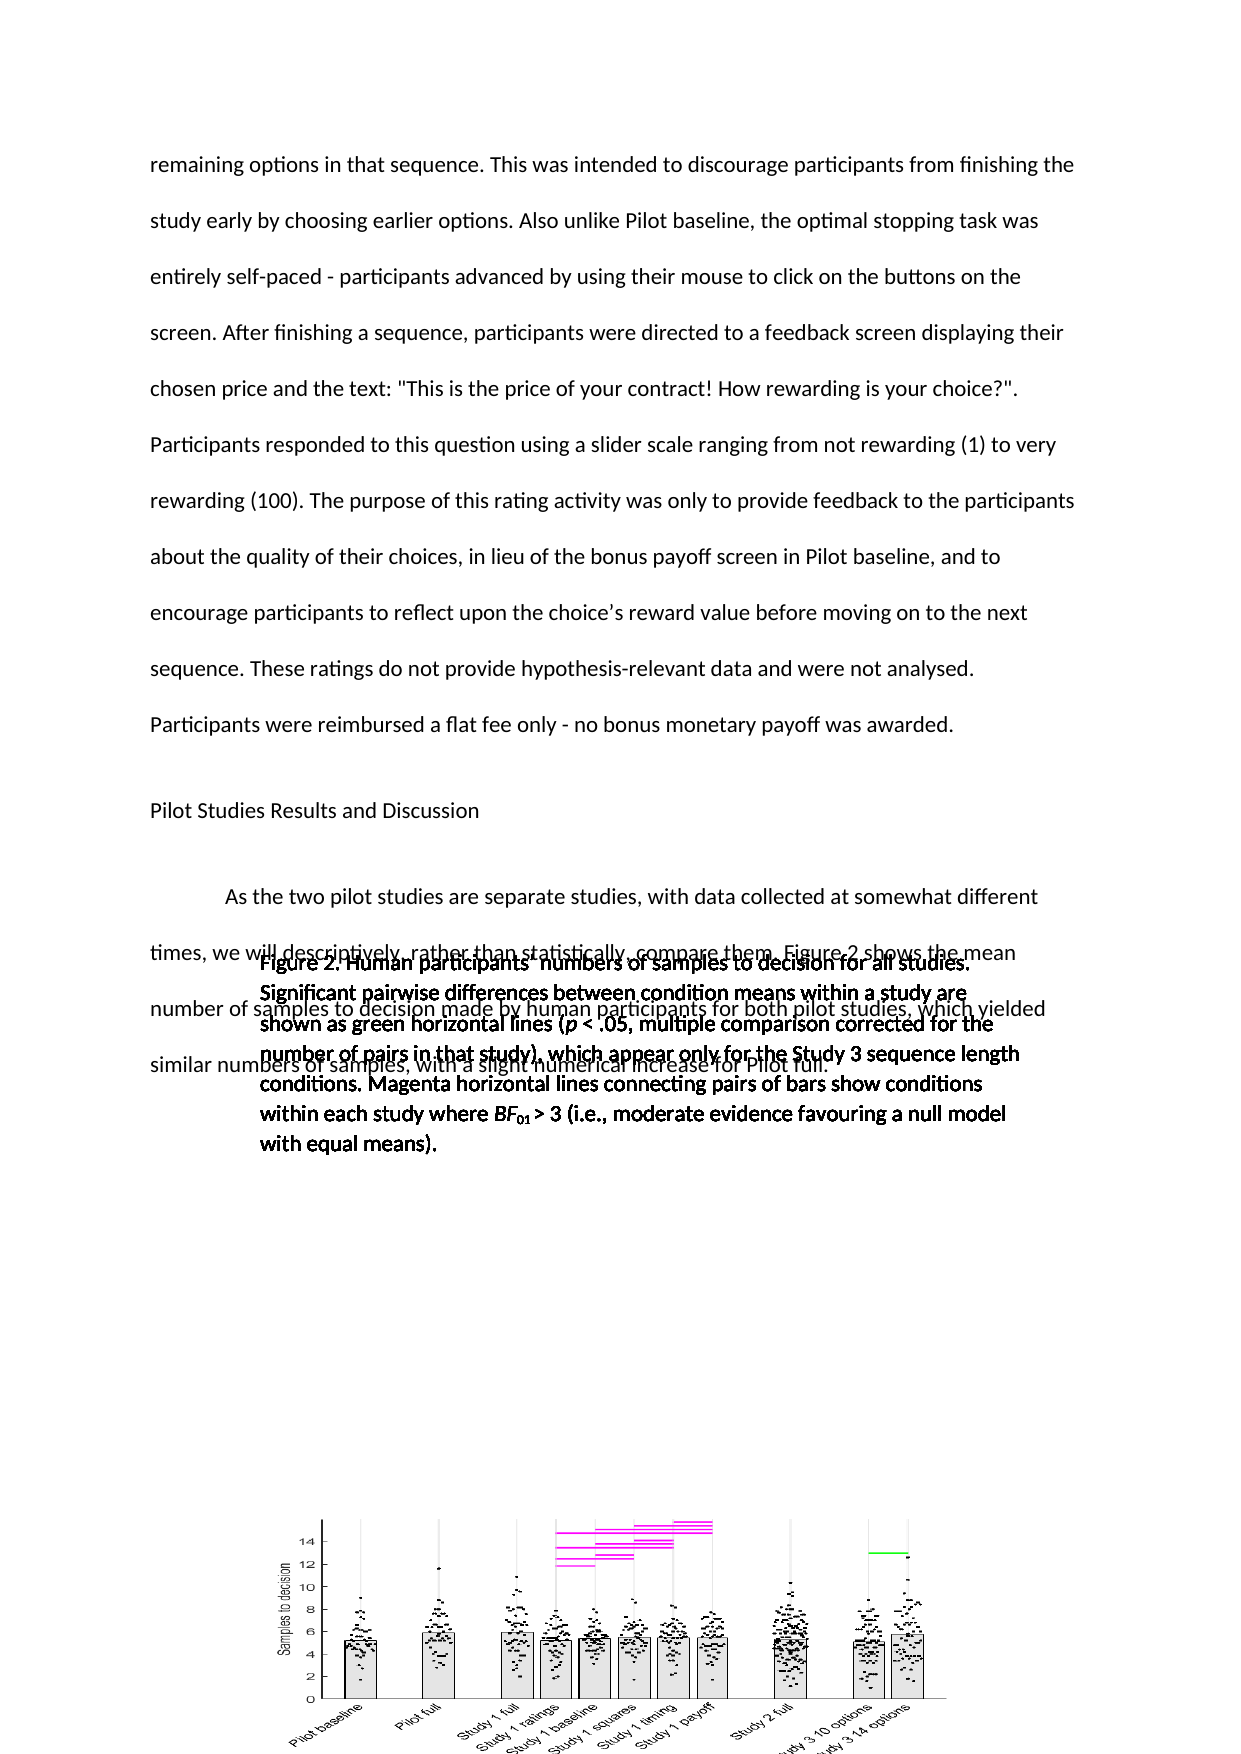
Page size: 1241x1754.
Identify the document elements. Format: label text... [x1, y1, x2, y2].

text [150, 150, 1090, 738]
picture [217, 1479, 1024, 1754]
text As the two pilot studies are separate studies, with data collected at somewhat different times, we will descriptively, rather than statistically, compare them. Figure 2 shows the mean number of samples to decision made by human participants for both pilot studies, which yielded similar numbers of samples, with a slight numerical increase for Pilot full. [150, 882, 1090, 1079]
text Pilot Studies Results and Discussion [150, 796, 1090, 824]
